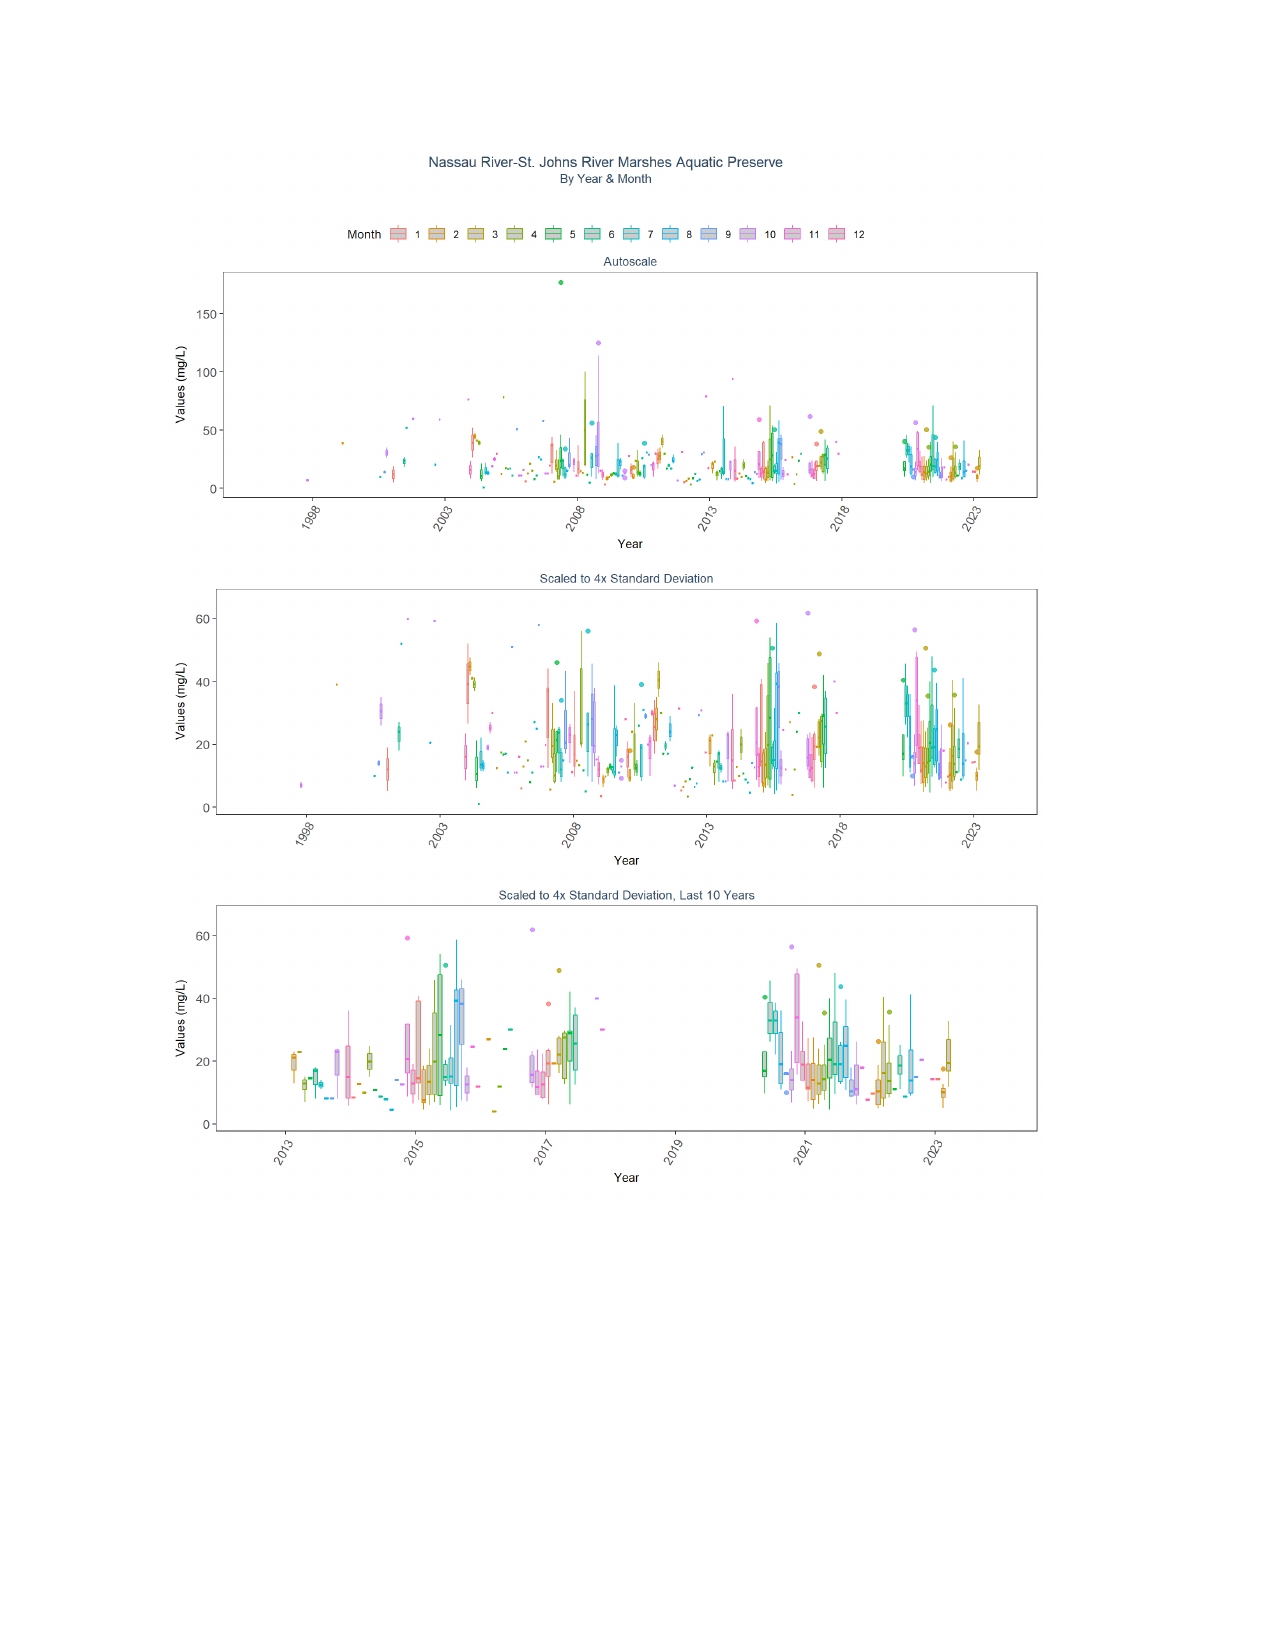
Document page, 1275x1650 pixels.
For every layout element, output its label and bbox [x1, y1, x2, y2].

picture [168, 150, 1044, 1200]
